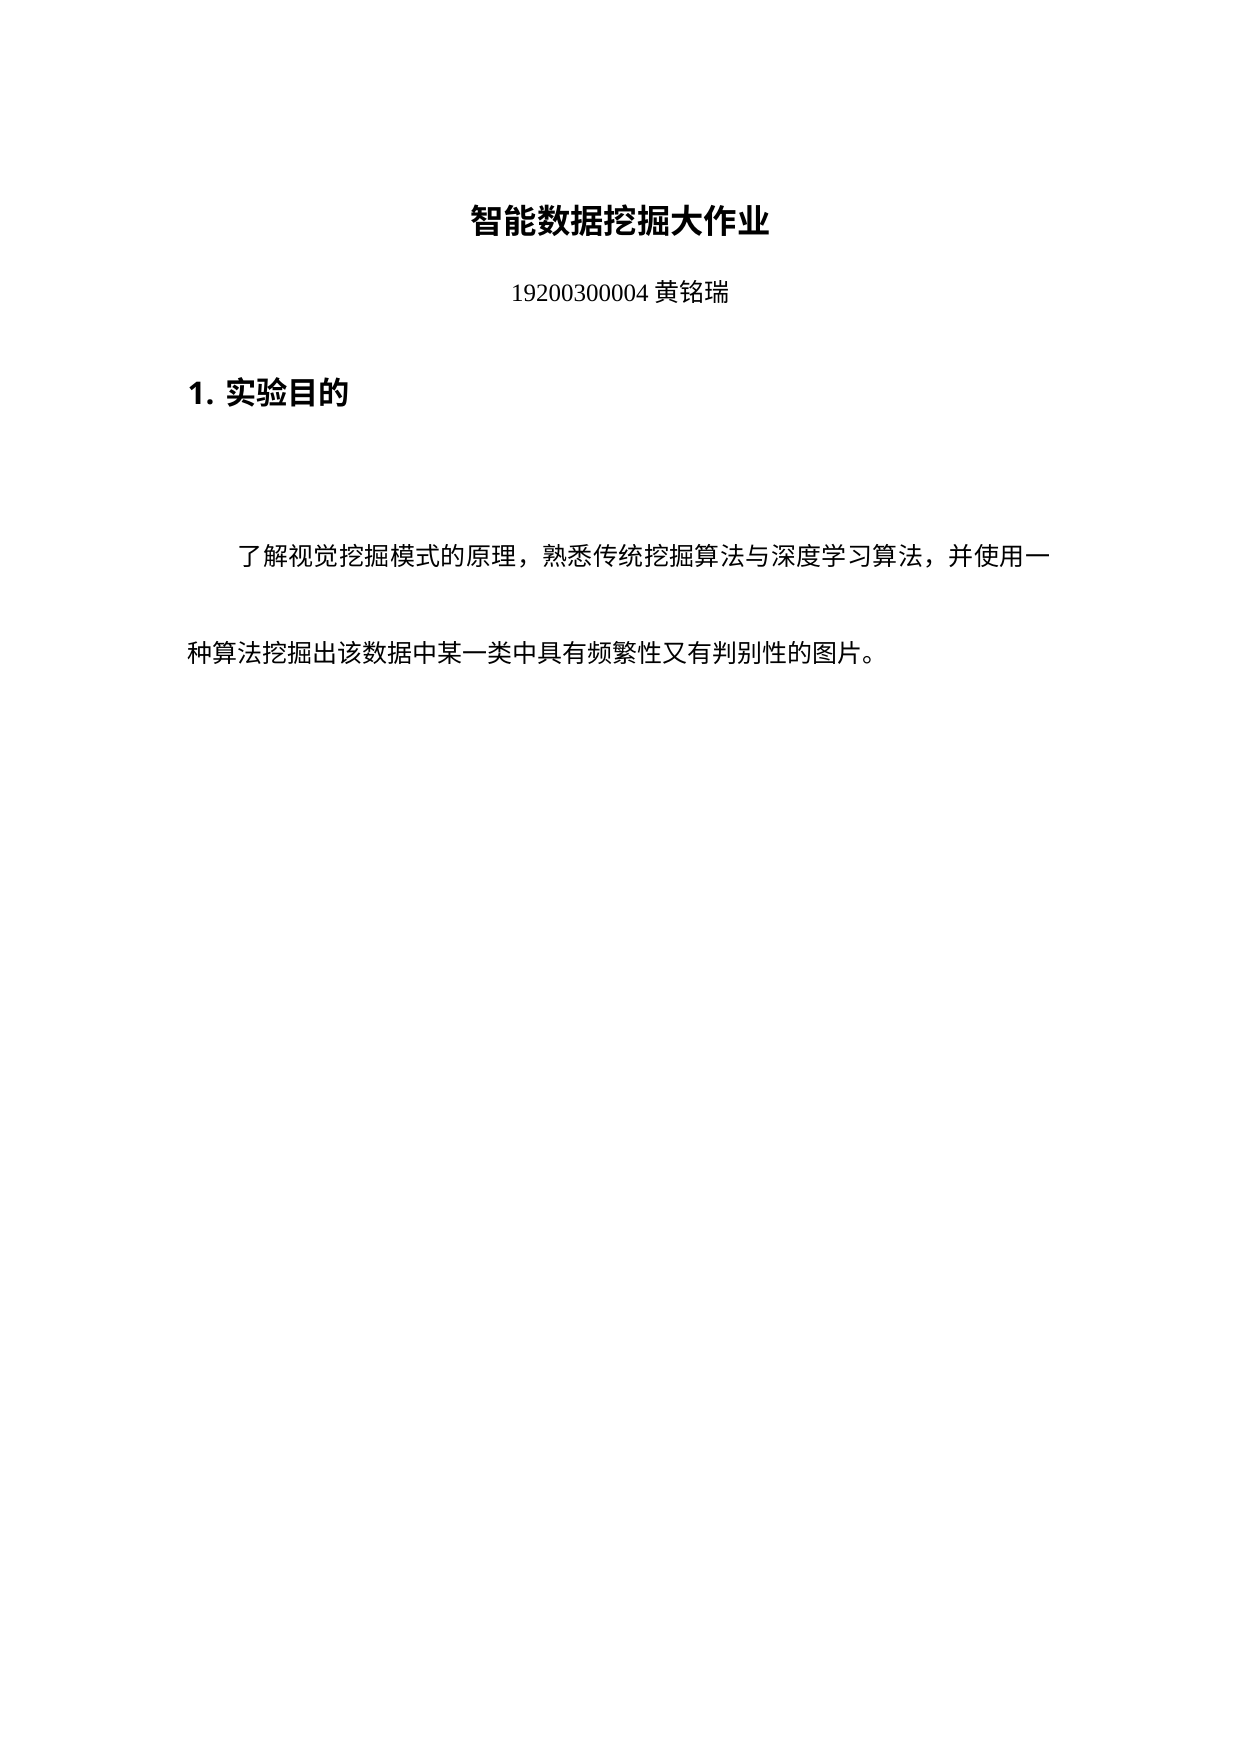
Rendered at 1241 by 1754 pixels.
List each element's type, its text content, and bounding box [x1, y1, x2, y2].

title 智能数据挖掘大作业 [187, 187, 1053, 252]
subtitle 实验目的 [187, 359, 1053, 424]
text 19200300004 黄铭瑞 [187, 258, 1053, 323]
text 了解视觉挖掘模式的原理，熟悉传统挖掘算法与深度学习算法，并使用一种算法挖掘出该数据中某一类中具有频繁性又有判别性的图片。 [187, 522, 1053, 684]
